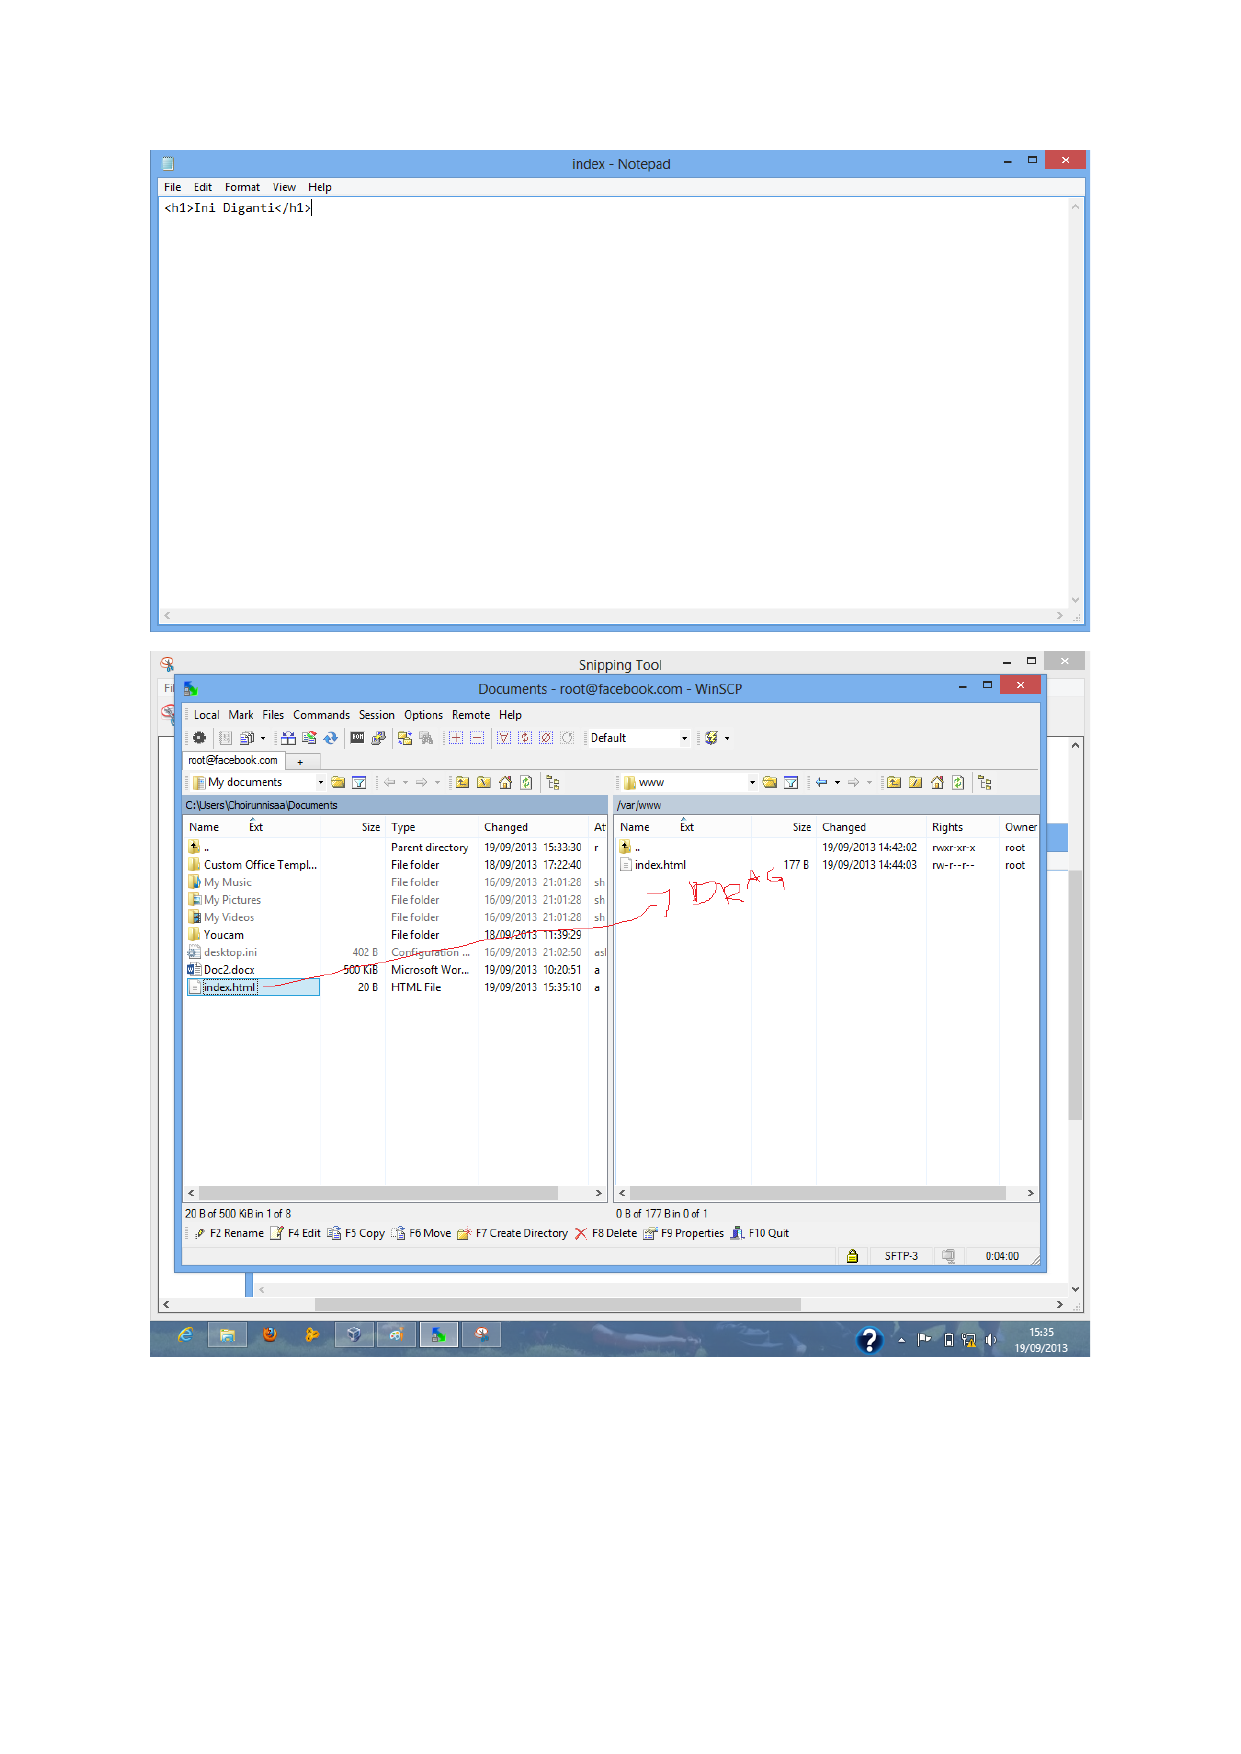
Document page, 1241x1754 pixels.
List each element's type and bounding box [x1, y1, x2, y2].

picture [150, 651, 1091, 1357]
picture [150, 150, 1091, 632]
